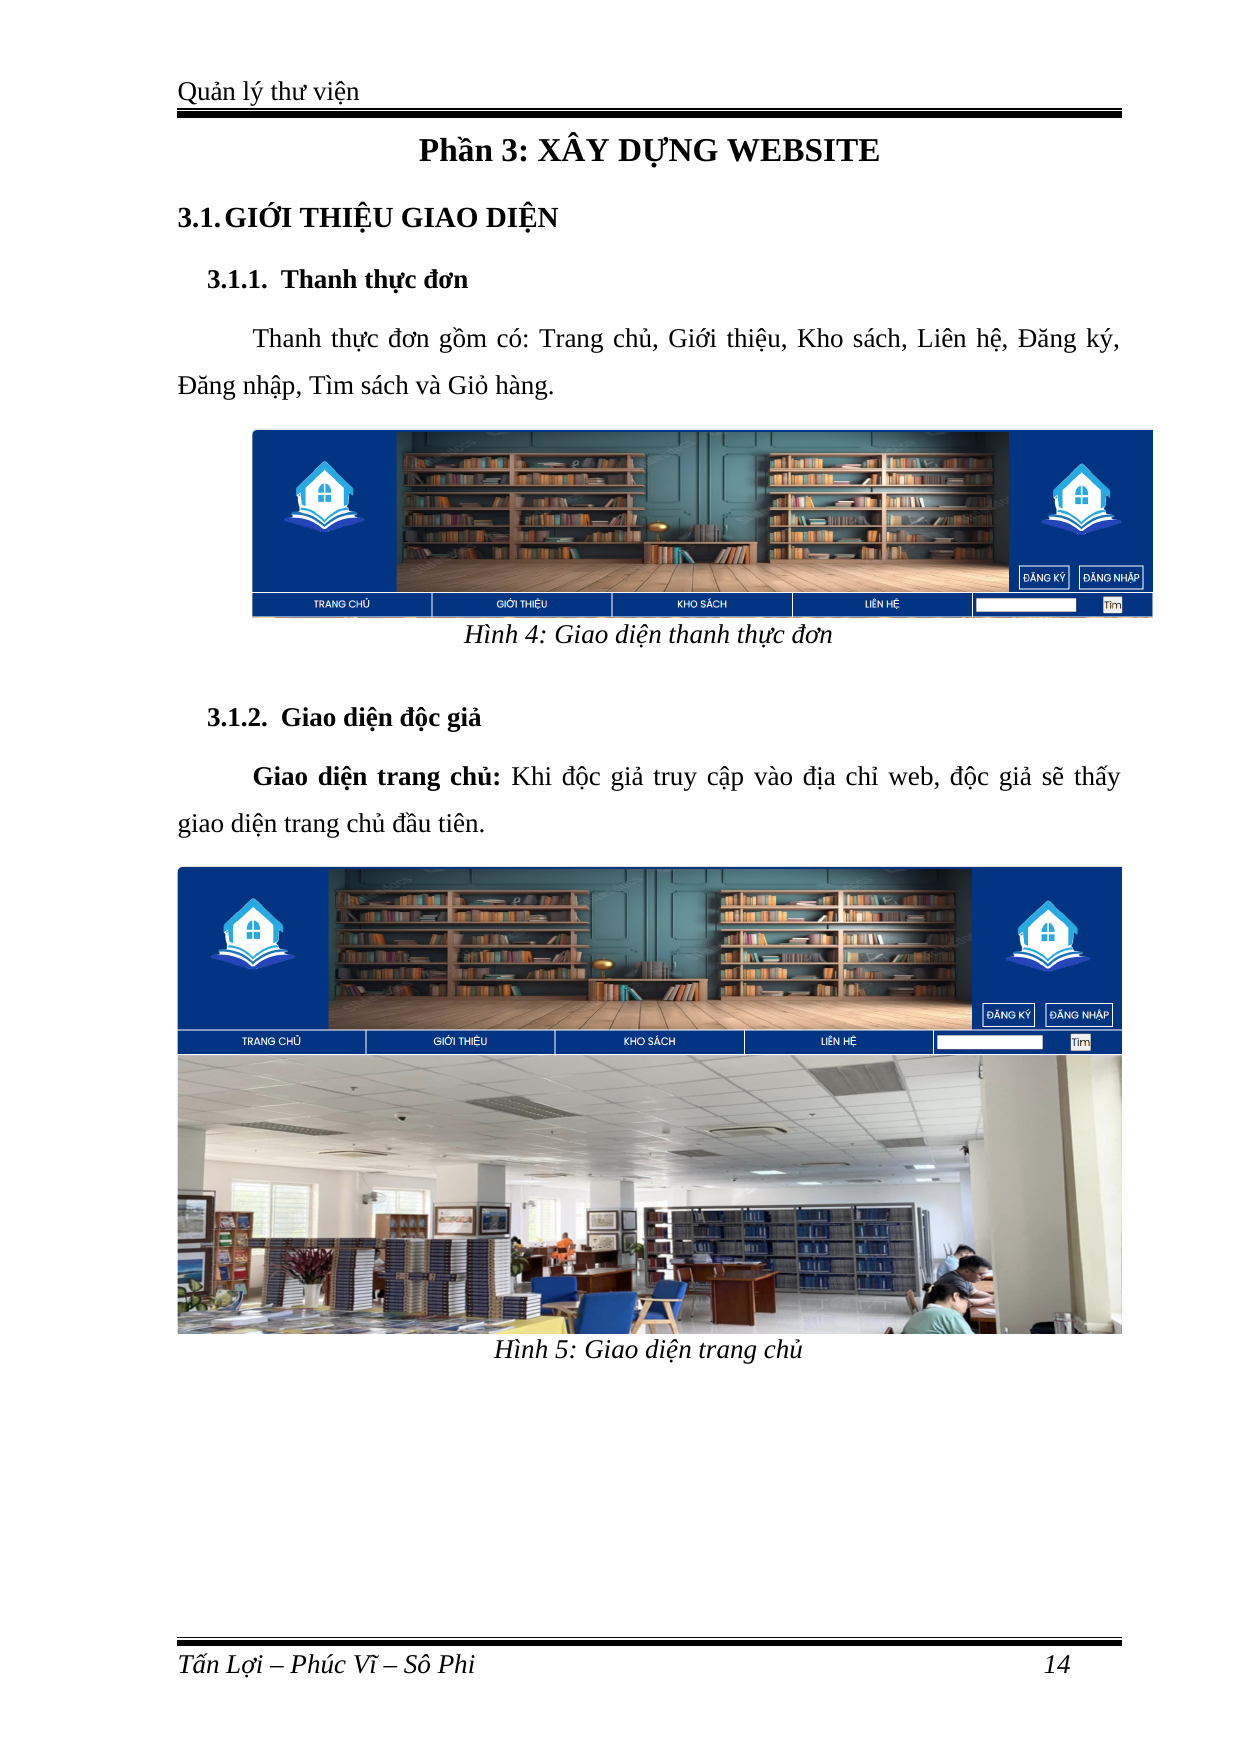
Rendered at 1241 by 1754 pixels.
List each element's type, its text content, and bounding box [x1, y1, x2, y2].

picture [177, 866, 1122, 1334]
subtitle Thanh thực đơn [207, 263, 1122, 294]
subtitle GIỚI THIỆU GIAO DIỆN [177, 201, 1122, 234]
picture [252, 428, 1153, 618]
text Hình 5: Giao diện trang chủ [177, 1334, 1122, 1365]
subtitle Phần 3: XÂY DỰNG WEBSITE [177, 131, 1122, 169]
subtitle Giao diện độc giả [207, 701, 1122, 732]
text Giao diện trang chủ: Khi độc giả truy cập vào địa chỉ web, độc giả sẽ thấy giao diện trang chủ đầu tiên. [177, 760, 1122, 838]
text Thanh thực đơn gồm có: Trang chủ, Giới thiệu, Kho sách, Liên hệ, Đăng ký, Đăng nhập, Tìm sách và Giỏ hàng. [177, 323, 1122, 400]
text Hình 4: Giao diện thanh thực đơn [177, 618, 1122, 649]
